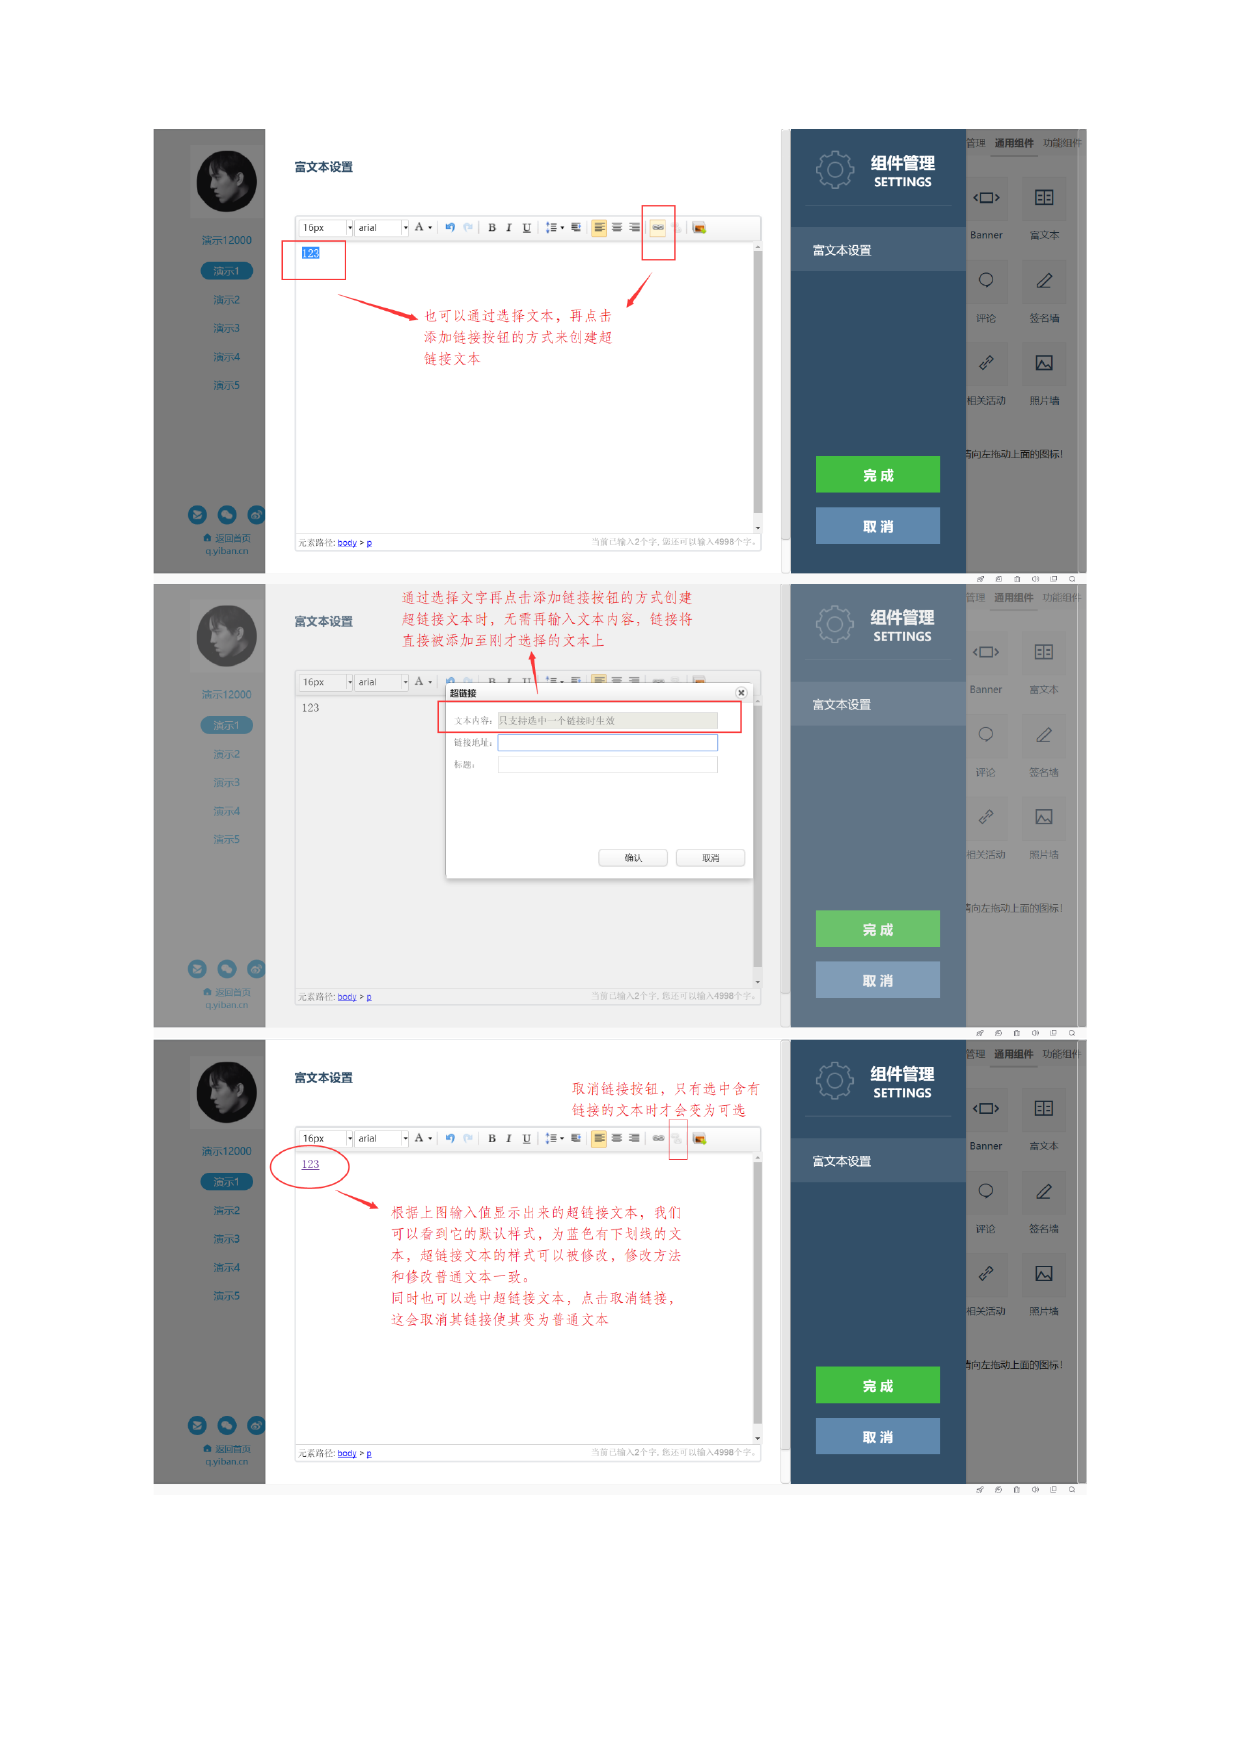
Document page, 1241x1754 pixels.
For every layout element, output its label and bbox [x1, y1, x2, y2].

picture [153, 1039, 1087, 1495]
picture [153, 129, 1087, 1038]
